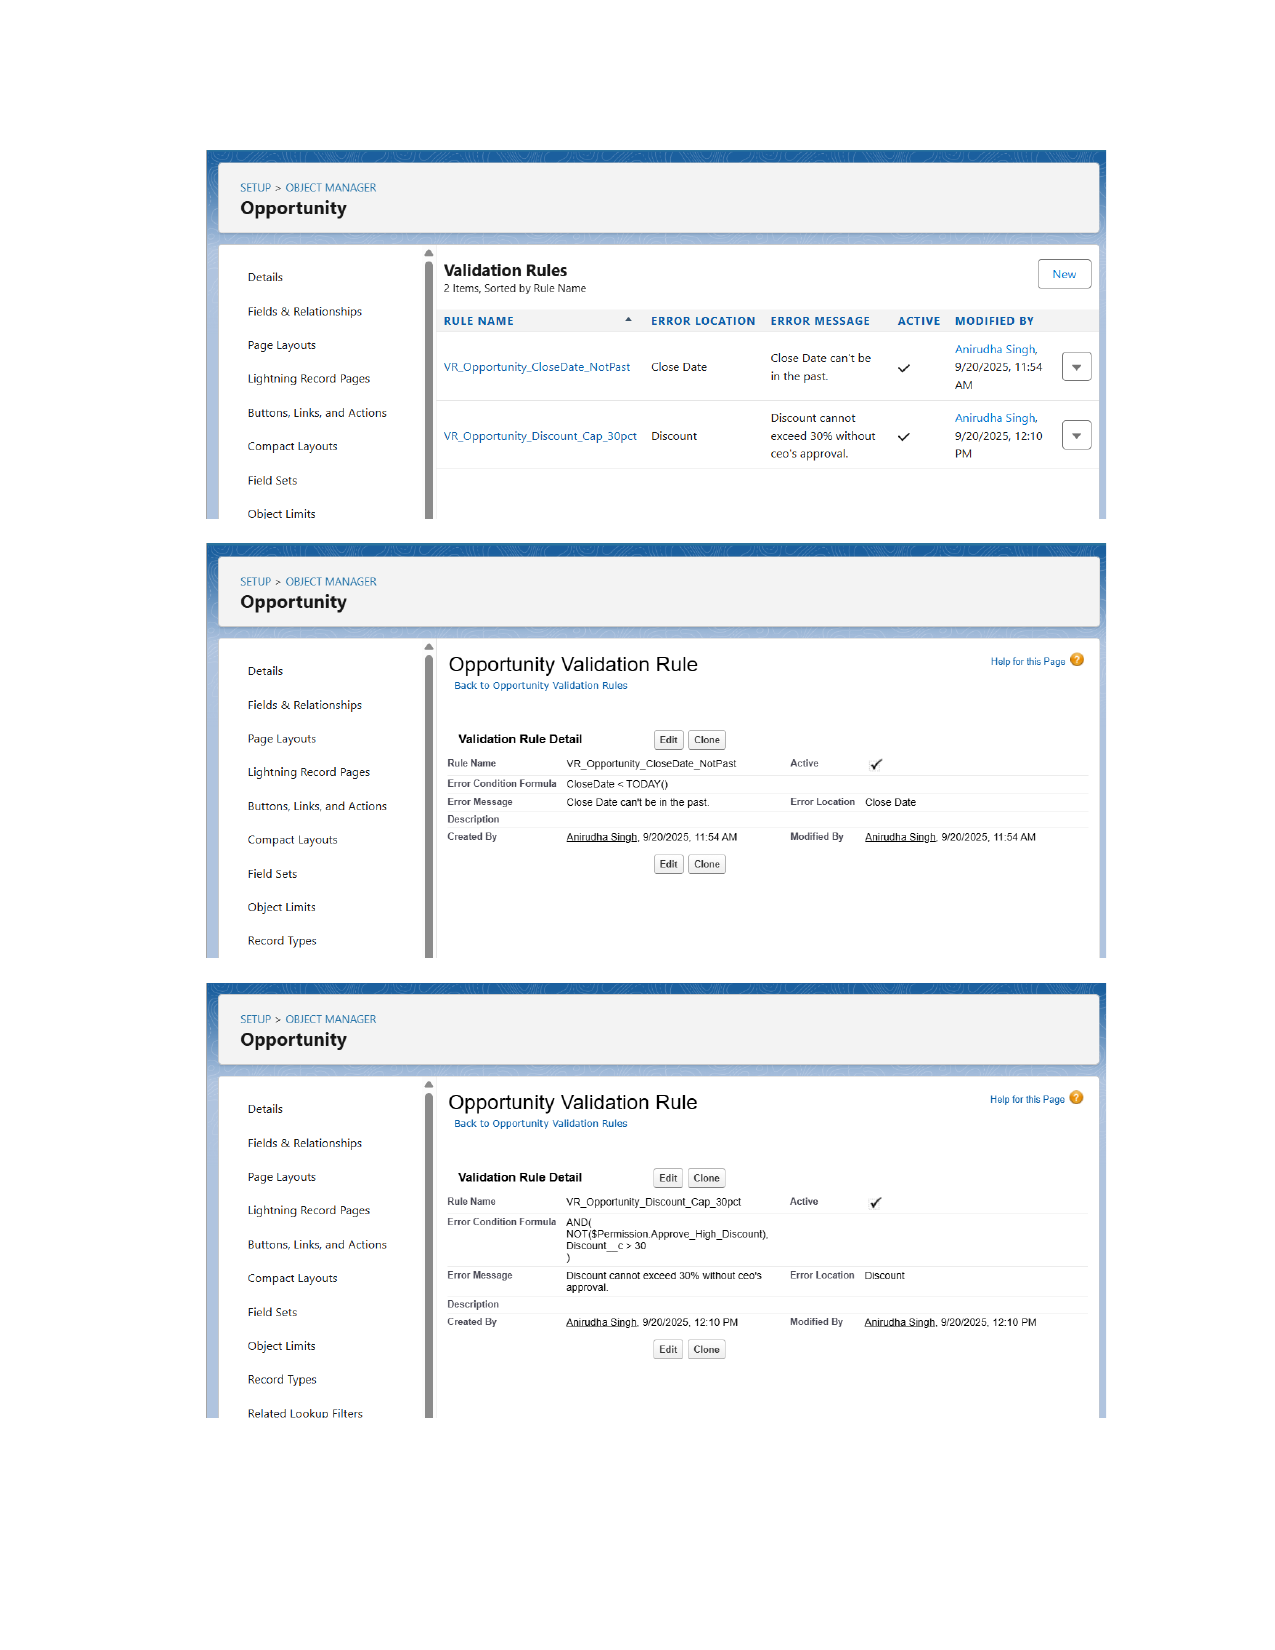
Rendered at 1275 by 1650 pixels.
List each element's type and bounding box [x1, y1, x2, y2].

picture [206, 543, 1107, 958]
picture [206, 150, 1107, 519]
picture [206, 983, 1107, 1418]
